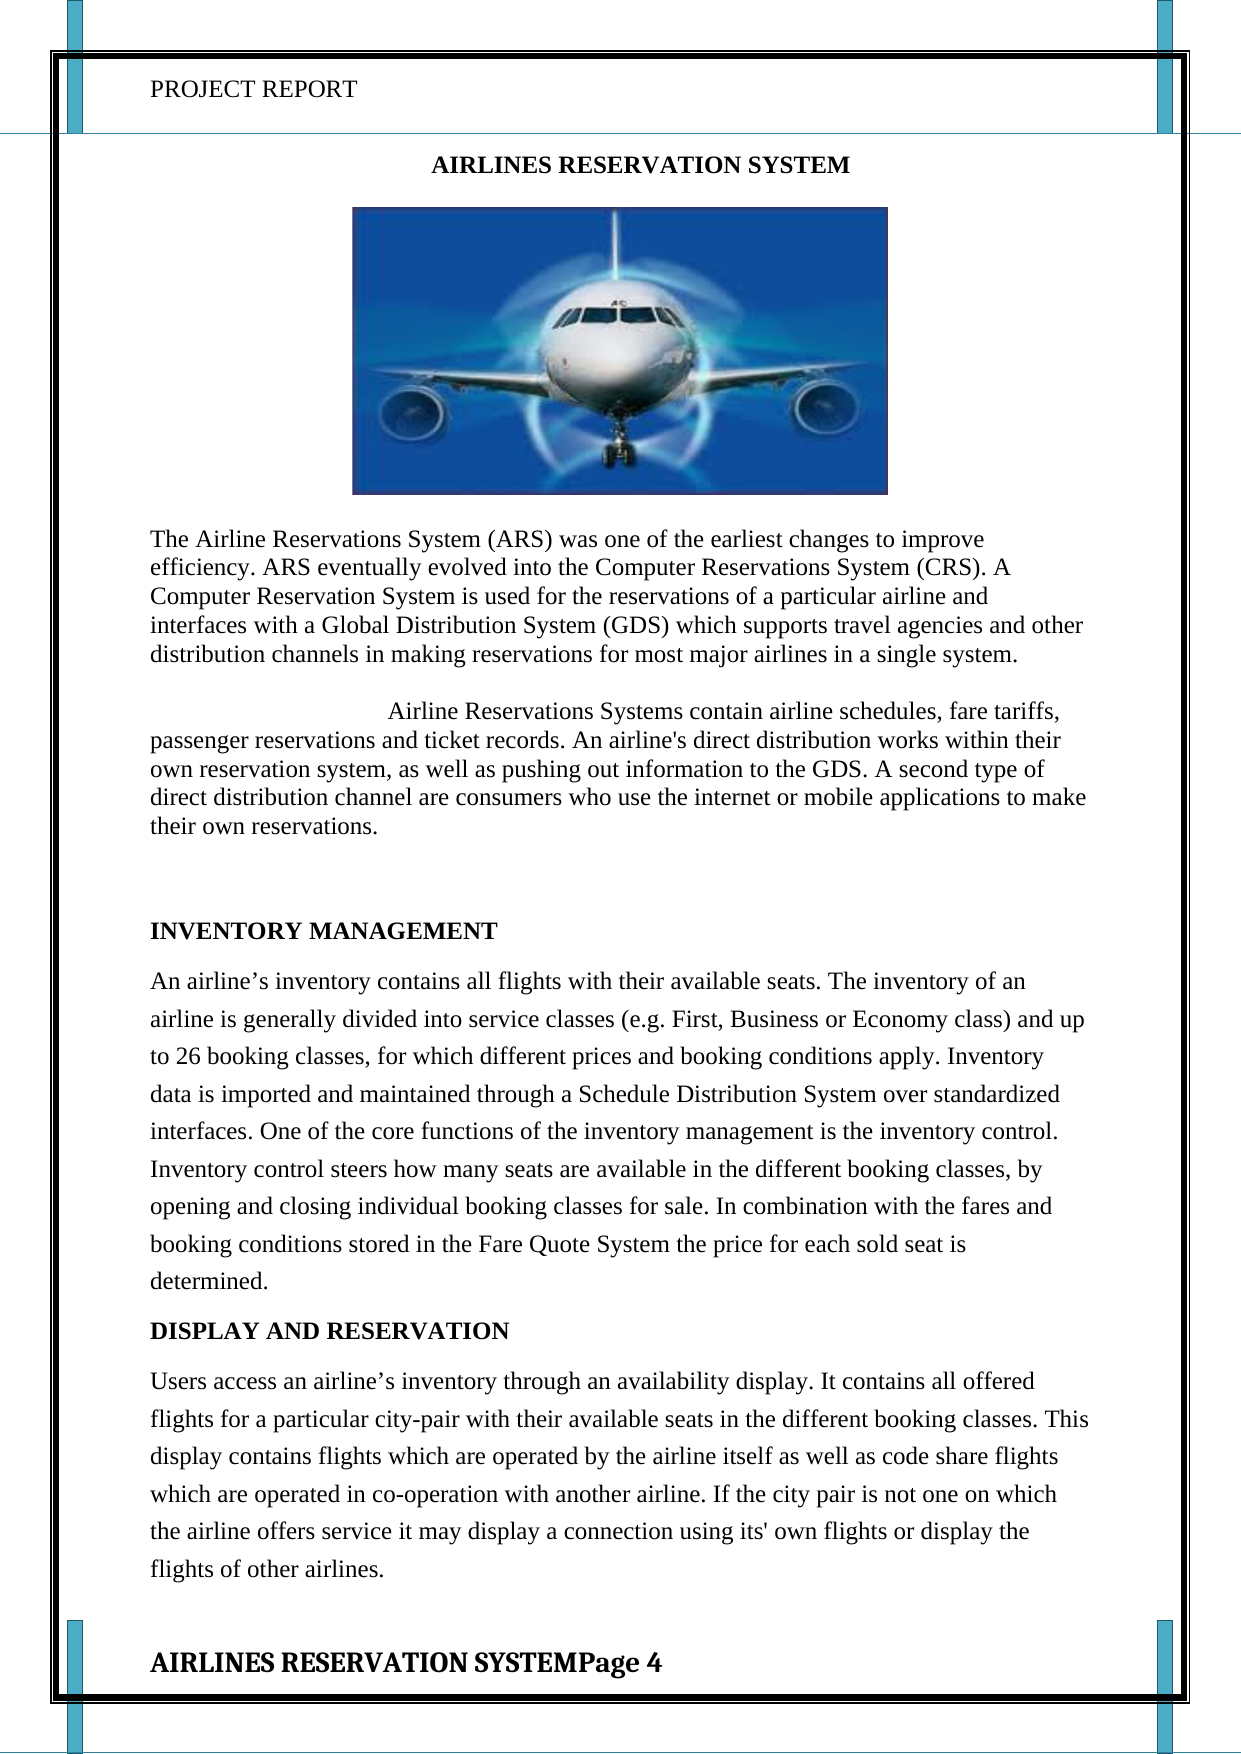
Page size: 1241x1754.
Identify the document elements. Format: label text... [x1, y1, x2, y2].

text INVENTORY MANAGEMENT [150, 907, 1090, 945]
text AIRLINES RESERVATION SYSTEM [150, 150, 1090, 179]
text An airline’s inventory contains all flights with their available seats. The inventory of an airline is generally divided into service classes (e.g. First, Business or Economy class) and up to 26 booking classes, for which different prices and booking conditions apply. Inventory data is imported and maintained through a Schedule Distribution System over standardized interfaces. One of the core functions of the inventory management is the inventory control. Inventory control steers how many seats are available in the different booking classes, by opening and closing individual booking classes for sale. In combination with the fares and booking conditions stored in the Fare Quote System the price for each sold seat is determined. [150, 957, 1090, 1295]
text DISPLAY AND RESERVATION [150, 1307, 1090, 1345]
text Users access an airline’s inventory through an availability display. It contains all offered flights for a particular city-pair with their available seats in the different booking classes. This display contains flights which are operated by the airline itself as well as code share flights which are operated in co-operation with another airline. If the city pair is not one on which the airline offers service it may display a connection using its' own flights or display the flights of other airlines. [150, 1357, 1090, 1582]
picture [352, 207, 888, 495]
text Airline Reservations Systems contain airline schedules, fare tariffs, passenger reservations and ticket records. An airline's direct distribution works within their own reservation system, as well as pushing out information to the GDS. A second type of direct distribution channel are consumers who use the internet or mobile applications to make their own reservations. [150, 696, 1090, 840]
text The Airline Reservations System (ARS) was one of the earliest changes to improve efficiency. ARS eventually evolved into the Computer Reservations System (CRS). A Computer Reservation System is used for the reservations of a particular airline and interfaces with a Global Distribution System (GDS) which supports travel agencies and other distribution channels in making reservations for most major airlines in a single system. [150, 524, 1090, 667]
